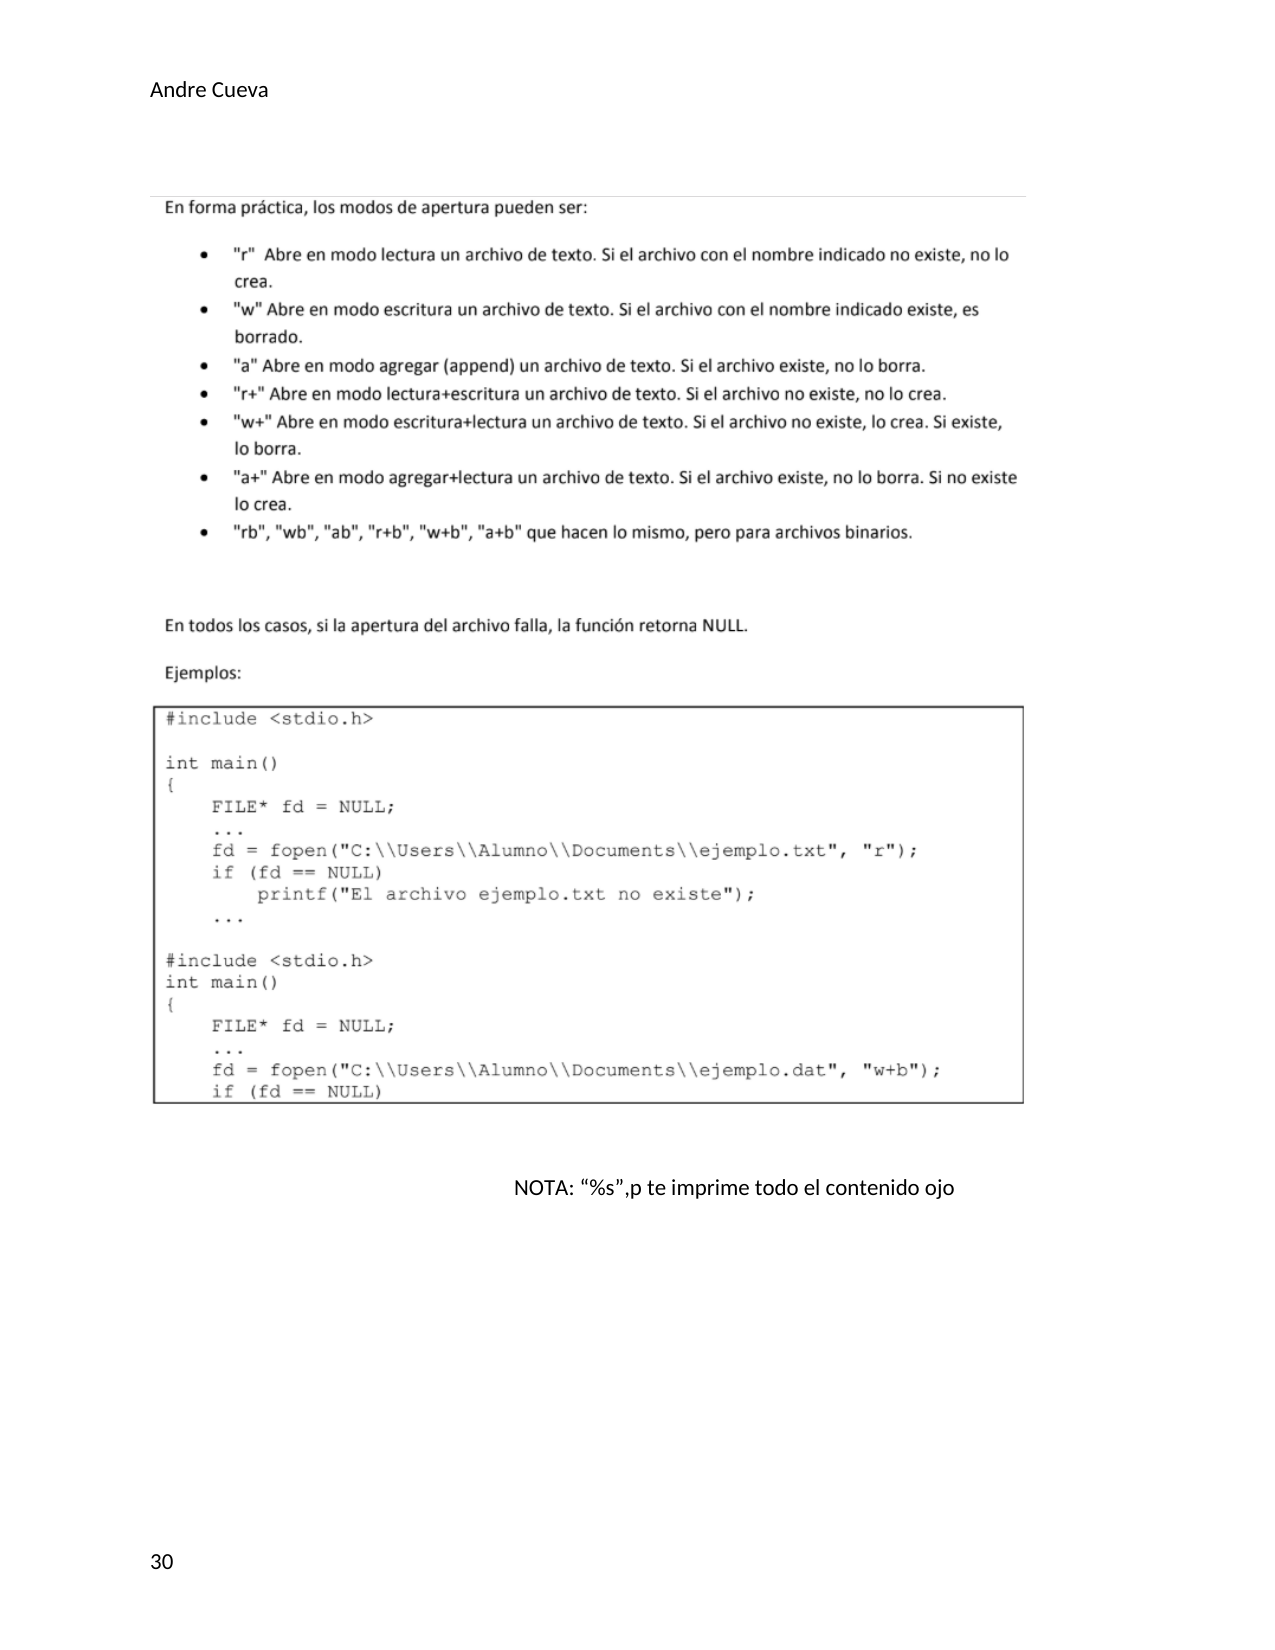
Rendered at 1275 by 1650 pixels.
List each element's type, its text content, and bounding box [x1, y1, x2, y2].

picture [150, 196, 1027, 1108]
text NOTA: “%s”,p te imprime todo el contenido ojo [150, 1173, 1125, 1201]
